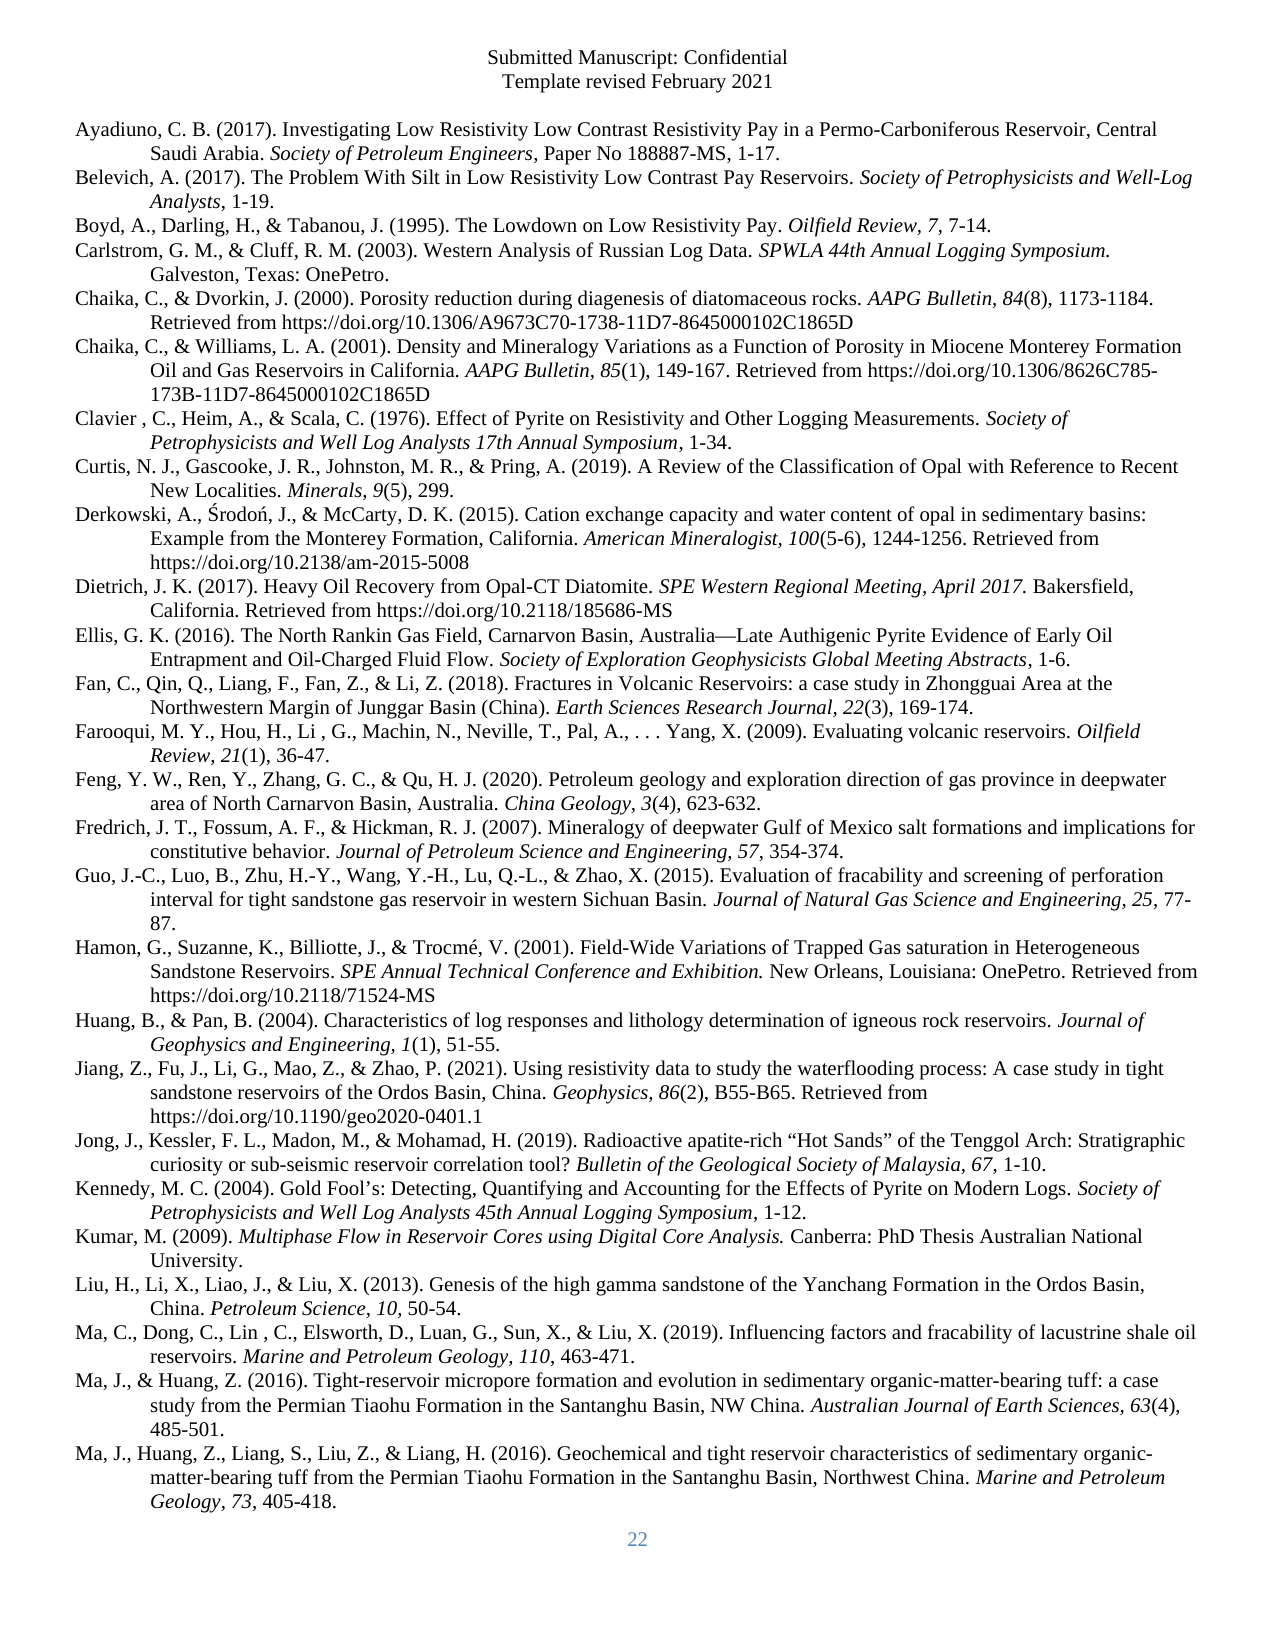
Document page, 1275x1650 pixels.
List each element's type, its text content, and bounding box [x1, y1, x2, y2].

text Ma, J., Huang, Z., Liang, S., Liu, Z., & Liang, H. (2016). Geochemical and tight reservoir characteristics of sedimentary organic-matter-bearing tuff from the Permian Tiaohu Formation in the Santanghu Basin, Northwest China. Marine and Petroleum Geology, 73, 405-418. [75, 1441, 1200, 1513]
text Ma, J., & Huang, Z. (2016). Tight-reservoir micropore formation and evolution in sedimentary organic-matter-bearing tuff: a case study from the Permian Tiaohu Formation in the Santanghu Basin, NW China. Australian Journal of Earth Sciences, 63(4), 485-501. [75, 1368, 1200, 1441]
text Guo, J.-C., Luo, B., Zhu, H.-Y., Wang, Y.-H., Lu, Q.-L., & Zhao, X. (2015). Evaluation of fracability and screening of perforation interval for tight sandstone gas reservoir in western Sichuan Basin. Journal of Natural Gas Science and Engineering, 25, 77-87. [75, 863, 1200, 935]
text Chaika, C., & Williams, L. A. (2001). Density and Mineralogy Variations as a Function of Porosity in Miocene Monterey Formation Oil and Gas Reservoirs in California. AAPG Bulletin, 85(1), 149-167. Retrieved from https://doi.org/10.1306/8626C785-173B-11D7-8645000102C1865D [75, 334, 1200, 406]
text Liu, H., Li, X., Liao, J., & Liu, X. (2013). Genesis of the high gamma sandstone of the Yanchang Formation in the Ordos Basin, China. Petroleum Science, 10, 50-54. [75, 1272, 1200, 1320]
text Derkowski, A., Środoń, J., & McCarty, D. K. (2015). Cation exchange capacity and water content of opal in sedimentary basins: Example from the Monterey Formation, California. American Mineralogist, 100(5-6), 1244-1256. Retrieved from https://doi.org/10.2138/am-2015-5008 [75, 502, 1200, 574]
text Dietrich, J. K. (2017). Heavy Oil Recovery from Opal-CT Diatomite. SPE Western Regional Meeting, April 2017. Bakersfield, California. Retrieved from https://doi.org/10.2118/185686-MS [75, 574, 1200, 622]
text Feng, Y. W., Ren, Y., Zhang, G. C., & Qu, H. J. (2020). Petroleum geology and exploration direction of gas province in deepwater area of North Carnarvon Basin, Australia. China Geology, 3(4), 623-632. [75, 767, 1200, 815]
text Hamon, G., Suzanne, K., Billiotte, J., & Trocmé, V. (2001). Field-Wide Variations of Trapped Gas saturation in Heterogeneous Sandstone Reservoirs. SPE Annual Technical Conference and Exhibition. New Orleans, Louisiana: OnePetro. Retrieved from https://doi.org/10.2118/71524-MS [75, 935, 1200, 1007]
text Jong, J., Kessler, F. L., Madon, M., & Mohamad, H. (2019). Radioactive apatite-rich “Hot Sands” of the Tenggol Arch: Stratigraphic curiosity or sub-seismic reservoir correlation tool? Bulletin of the Geological Society of Malaysia, 67, 1-10. [75, 1128, 1200, 1176]
text Clavier , C., Heim, A., & Scala, C. (1976). Effect of Pyrite on Resistivity and Other Logging Measurements. Society of Petrophysicists and Well Log Analysts 17th Annual Symposium, 1-34. [75, 406, 1200, 454]
text Farooqui, M. Y., Hou, H., Li , G., Machin, N., Neville, T., Pal, A., . . . Yang, X. (2009). Evaluating volcanic reservoirs. Oilfield Review, 21(1), 36-47. [75, 719, 1200, 767]
text Huang, B., & Pan, B. (2004). Characteristics of log responses and lithology determination of igneous rock reservoirs. Journal of Geophysics and Engineering, 1(1), 51-55. [75, 1007, 1200, 1056]
text Kumar, M. (2009). Multiphase Flow in Reservoir Cores using Digital Core Analysis. Canberra: PhD Thesis Australian National University. [75, 1224, 1200, 1272]
text Carlstrom, G. M., & Cluff, R. M. (2003). Western Analysis of Russian Log Data. SPWLA 44th Annual Logging Symposium. Galveston, Texas: OnePetro. [75, 237, 1200, 286]
text Kennedy, M. C. (2004). Gold Fool’s: Detecting, Quantifying and Accounting for the Effects of Pyrite on Modern Logs. Society of Petrophysicists and Well Log Analysts 45th Annual Logging Symposium, 1-12. [75, 1176, 1200, 1224]
text Ellis, G. K. (2016). The North Rankin Gas Field, Carnarvon Basin, Australia—Late Authigenic Pyrite Evidence of Early Oil Entrapment and Oil-Charged Fluid Flow. Society of Exploration Geophysicists Global Meeting Abstracts, 1-6. [75, 622, 1200, 671]
text Curtis, N. J., Gascooke, J. R., Johnston, M. R., & Pring, A. (2019). A Review of the Classification of Opal with Reference to Recent New Localities. Minerals, 9(5), 299. [75, 454, 1200, 502]
text Jiang, Z., Fu, J., Li, G., Mao, Z., & Zhao, P. (2021). Using resistivity data to study the waterflooding process: A case study in tight sandstone reservoirs of the Ordos Basin, China. Geophysics, 86(2), B55-B65. Retrieved from https://doi.org/10.1190/geo2020-0401.1 [75, 1056, 1200, 1128]
text Chaika, C., & Dvorkin, J. (2000). Porosity reduction during diagenesis of diatomaceous rocks. AAPG Bulletin, 84(8), 1173-1184. Retrieved from https://doi.org/10.1306/A9673C70-1738-11D7-8645000102C1865D [75, 286, 1200, 334]
text Fan, C., Qin, Q., Liang, F., Fan, Z., & Li, Z. (2018). Fractures in Volcanic Reservoirs: a case study in Zhongguai Area at the Northwestern Margin of Junggar Basin (China). Earth Sciences Research Journal, 22(3), 169-174. [75, 671, 1200, 719]
text Belevich, A. (2017). The Problem With Silt in Low Resistivity Low Contrast Pay Reservoirs. Society of Petrophysicists and Well-Log Analysts, 1-19. [75, 165, 1200, 213]
text Ma, C., Dong, C., Lin , C., Elsworth, D., Luan, G., Sun, X., & Liu, X. (2019). Influencing factors and fracability of lacustrine shale oil reservoirs. Marine and Petroleum Geology, 110, 463-471. [75, 1320, 1200, 1368]
text Fredrich, J. T., Fossum, A. F., & Hickman, R. J. (2007). Mineralogy of deepwater Gulf of Mexico salt formations and implications for constitutive behavior. Journal of Petroleum Science and Engineering, 57, 354-374. [75, 815, 1200, 863]
text Ayadiuno, C. B. (2017). Investigating Low Resistivity Low Contrast Resistivity Pay in a Permo-Carboniferous Reservoir, Central Saudi Arabia. Society of Petroleum Engineers, Paper No 188887-MS, 1-17. [75, 117, 1200, 165]
text Boyd, A., Darling, H., & Tabanou, J. (1995). The Lowdown on Low Resistivity Pay. Oilfield Review, 7, 7-14. [75, 213, 1200, 237]
